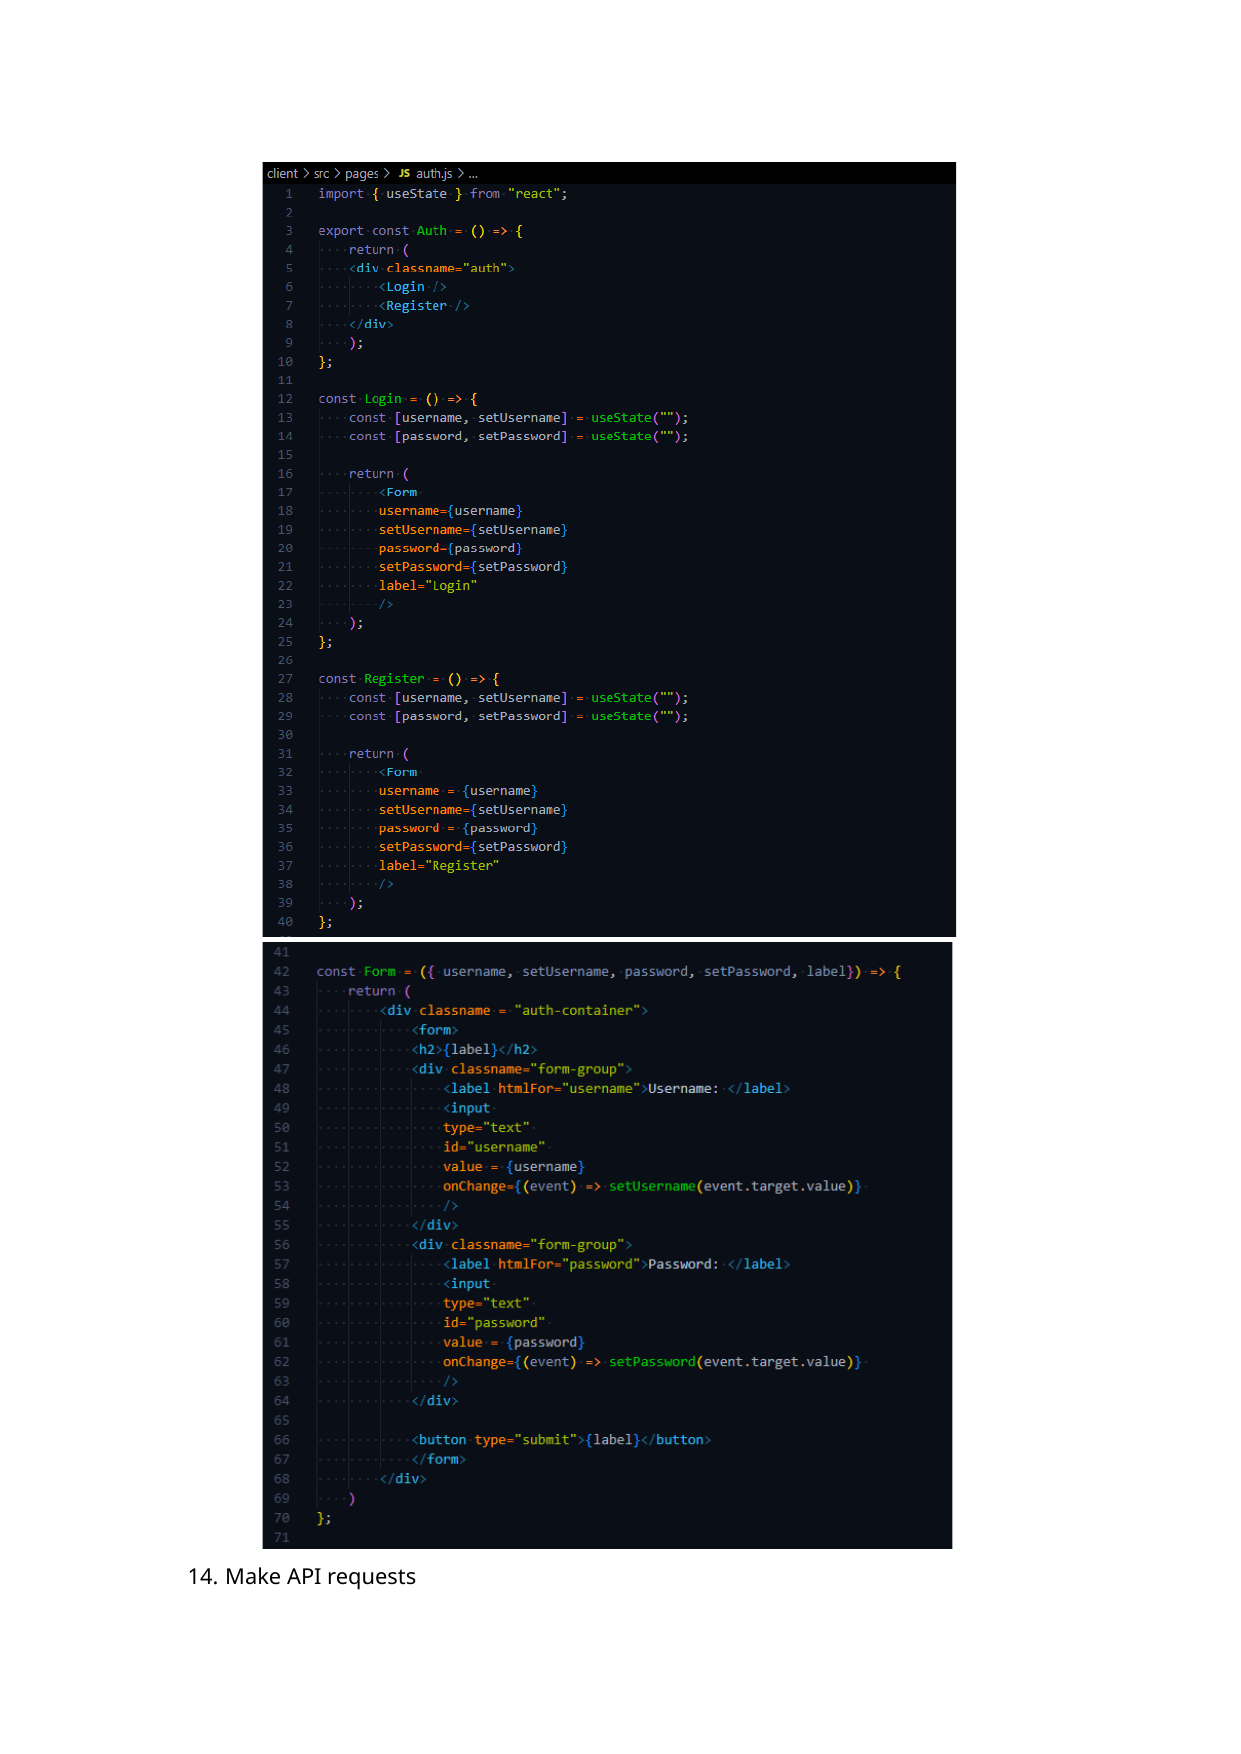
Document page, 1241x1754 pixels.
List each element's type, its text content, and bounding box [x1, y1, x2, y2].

picture [262, 942, 953, 1549]
picture [262, 162, 957, 937]
list Make API requests [187, 1559, 1053, 1592]
